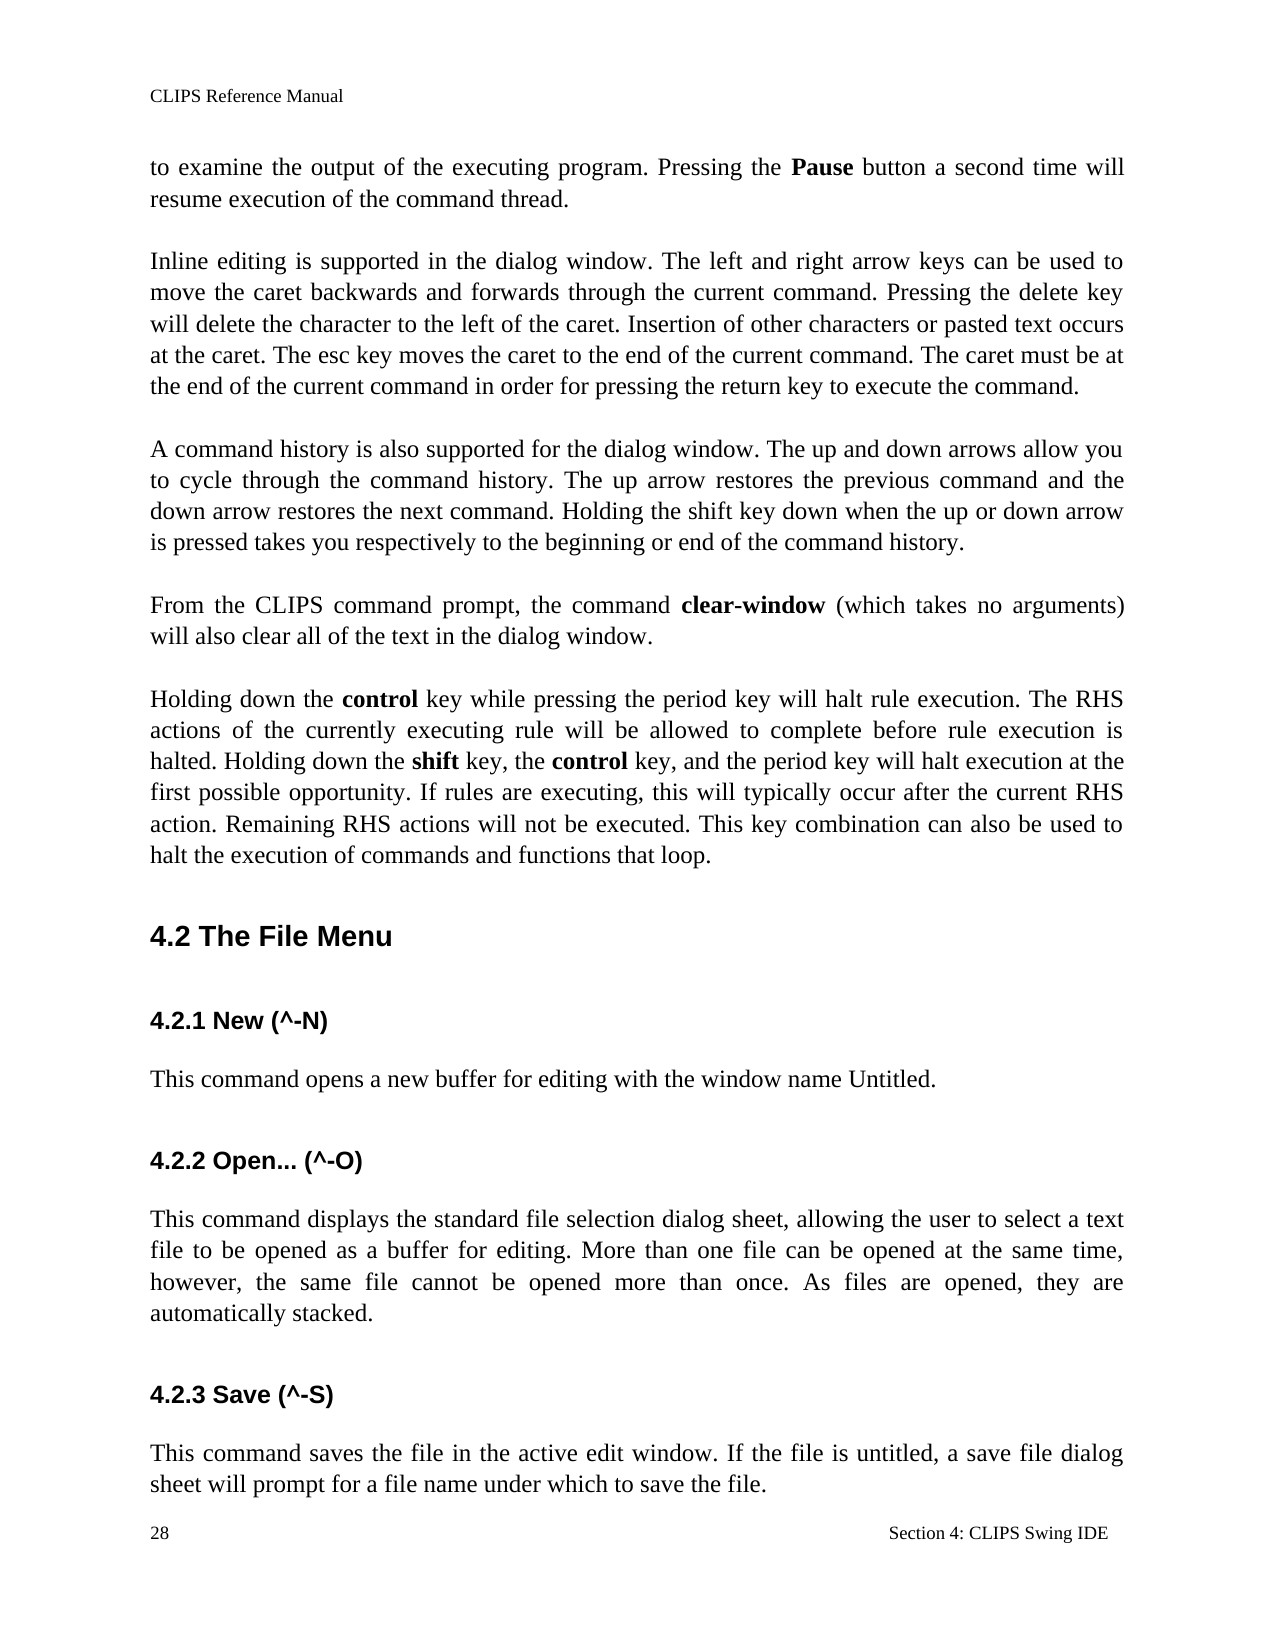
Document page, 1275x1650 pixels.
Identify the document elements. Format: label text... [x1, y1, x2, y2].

subtitle 4.2.1 New (^-N) [150, 1002, 1125, 1036]
text A command history is also supported for the dialog window. The up and down arrows allow you to cycle through the command history. The up arrow restores the previous command and the down arrow restores the next command. Holding the shift key down when the up or down arrow is pressed takes you respectively to the beginning or end of the command history. [150, 431, 1125, 556]
text From the CLIPS command prompt, the command clear-window (which takes no arguments) will also clear all of the text in the dialog window. [150, 587, 1125, 650]
text Holding down the control key while pressing the period key will halt rule execution. The RHS actions of the currently executing rule will be allowed to complete before rule execution is halted. Holding down the shift key, the control key, and the period key will halt execution at the first possible opportunity. If rules are executing, this will typically occur after the current RHS action. Remaining RHS actions will not be executed. This key combination can also be used to halt the execution of commands and functions that loop. [150, 681, 1125, 869]
text This command saves the file in the active edit window. If the file is untitled, a save file dialog sheet will prompt for a file name under which to save the file. [150, 1436, 1125, 1498]
text This command opens a new buffer for editing with the window name Untitled. [150, 1061, 1125, 1093]
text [150, 150, 1125, 212]
subtitle 4.2 The File Menu [150, 919, 1125, 952]
subtitle 4.2.2 Open... (^-O) [150, 1143, 1125, 1177]
subtitle 4.2.3 Save (^-S) [150, 1377, 1125, 1411]
text Inline editing is supported in the dialog window. The left and right arrow keys can be used to move the caret backwards and forwards through the current command. Pressing the delete key will delete the character to the left of the caret. Insertion of other characters or pasted text occurs at the caret. The esc key moves the caret to the end of the current command. The caret must be at the end of the current command in order for pressing the return key to execute the command. [150, 244, 1125, 400]
text This command displays the standard file selection dialog sheet, allowing the user to select a text file to be opened as a buffer for editing. More than one file can be opened at the same time, however, the same file cannot be opened more than once. As files are opened, they are automatically stacked. [150, 1202, 1125, 1327]
